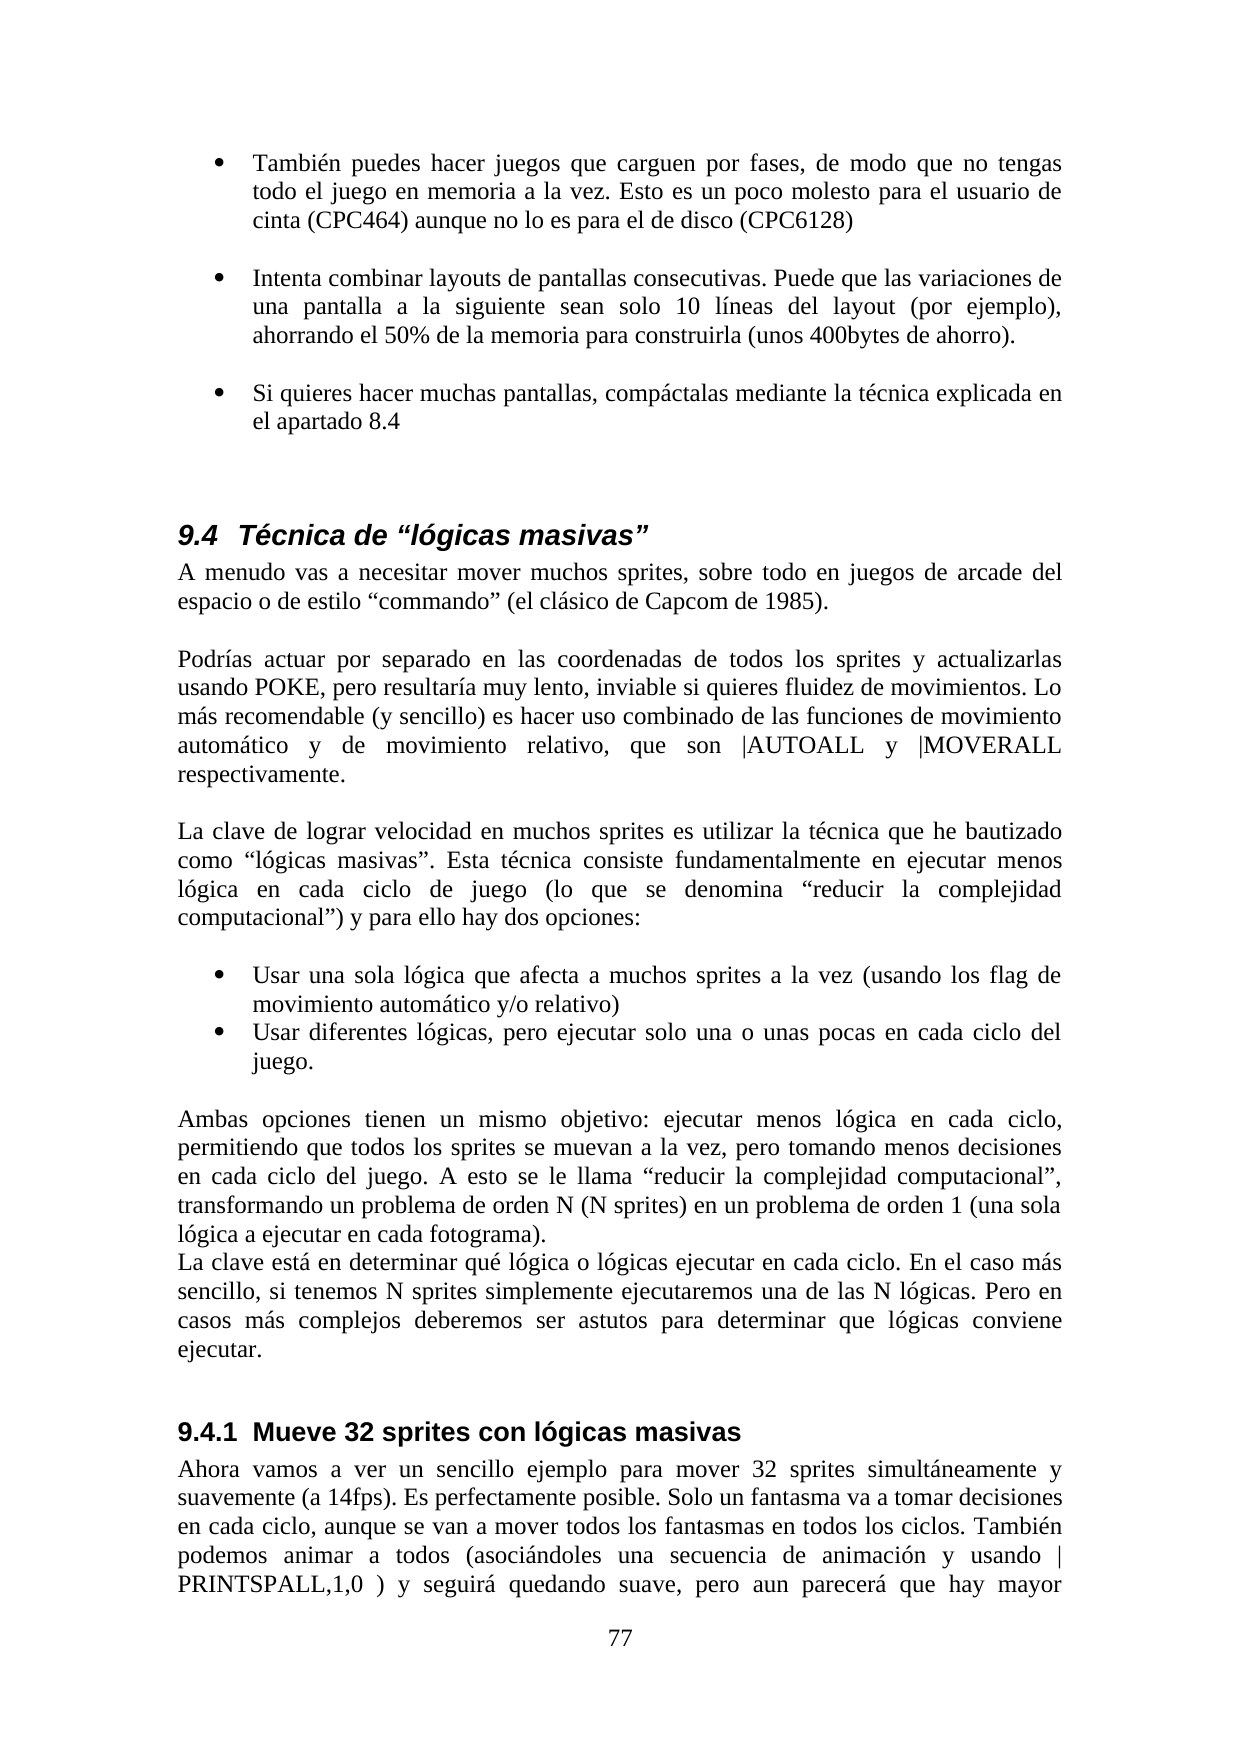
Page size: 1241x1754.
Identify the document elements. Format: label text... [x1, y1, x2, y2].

list También puedes hacer juegos que carguen por fases, de modo que no tengas todo el juego en memoria a la vez. Esto es un poco molesto para el usuario de cinta (CPC464) aunque no lo es para el de disco (CPC6128) [215, 148, 1063, 234]
list Usar una sola lógica que afecta a muchos sprites a la vez (usando los flag de movimiento automático y/o relativo) [215, 960, 1063, 1017]
text Ambas opciones tienen un mismo objetivo: ejecutar menos lógica en cada ciclo, permitiendo que todos los sprites se muevan a la vez, pero tomando menos decisiones en cada ciclo del juego. A esto se le llama “reducir la complejidad computacional”, transformando un problema de orden N (N sprites) en un problema de orden 1 (una sola lógica a ejecutar en cada fotograma). [177, 1104, 1063, 1247]
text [177, 1454, 1063, 1597]
list Si quieres hacer muchas pantallas, compáctalas mediante la técnica explicada en el apartado 8.4 [215, 378, 1063, 435]
text Podrías actuar por separado en las coordenadas de todos los sprites y actualizarlas usando POKE, pero resultaría muy lento, inviable si quieres fluidez de movimientos. Lo más recomendable (y sencillo) es hacer uso combinado de las funciones de movimiento automático y de movimiento relativo, que son |AUTOALL y |MOVERALL respectivamente. [177, 644, 1063, 787]
text A menudo vas a necesitar mover muchos sprites, sobre todo en juegos de arcade del espacio o de estilo “commando” (el clásico de Capcom de 1985). [177, 557, 1063, 615]
list Intenta combinar layouts de pantallas consecutivas. Puede que las variaciones de una pantalla a la siguiente sean solo 10 líneas del layout (por ejemplo), ahorrando el 50% de la memoria para construirla (unos 400bytes de ahorro). [215, 263, 1063, 349]
text La clave está en determinar qué lógica o lógicas ejecutar en cada ciclo. En el caso más sencillo, si tenemos N sprites simplemente ejecutaremos una de las N lógicas. Pero en casos más complejos deberemos ser astutos para determinar que lógicas conviene ejecutar. [177, 1247, 1063, 1362]
text La clave de lograr velocidad en muchos sprites es utilizar la técnica que he bautizado como “lógicas masivas”. Esta técnica consiste fundamentalmente en ejecutar menos lógica en cada ciclo de juego (lo que se denomina “reducir la complejidad computacional”) y para ello hay dos opciones: [177, 816, 1063, 931]
subtitle Técnica de “lógicas masivas” [177, 518, 1063, 551]
subtitle Mueve 32 sprites con lógicas masivas [177, 1416, 1063, 1447]
list Usar diferentes lógicas, pero ejecutar solo una o unas pocas en cada ciclo del juego. [215, 1017, 1063, 1075]
